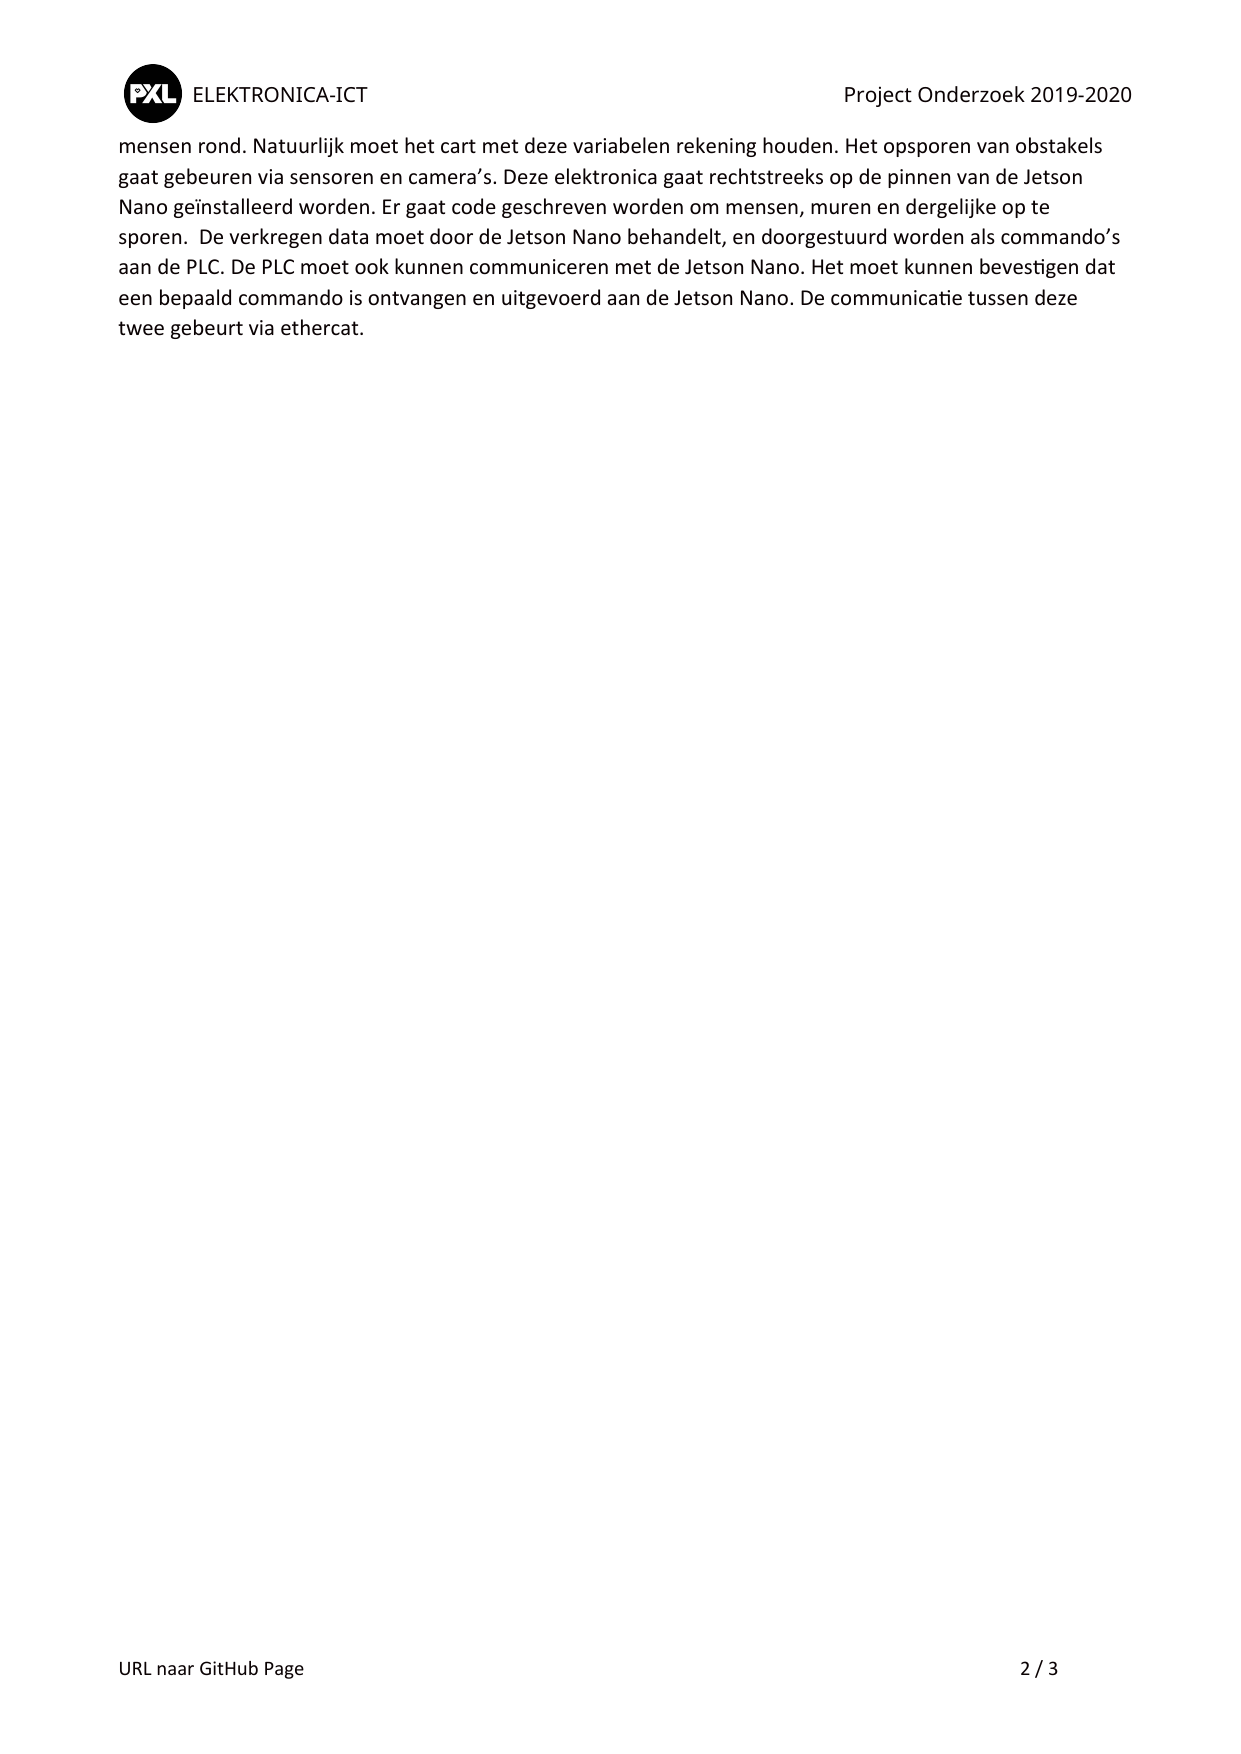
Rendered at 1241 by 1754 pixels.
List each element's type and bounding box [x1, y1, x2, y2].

picture [118, 59, 188, 129]
text [118, 132, 1122, 341]
